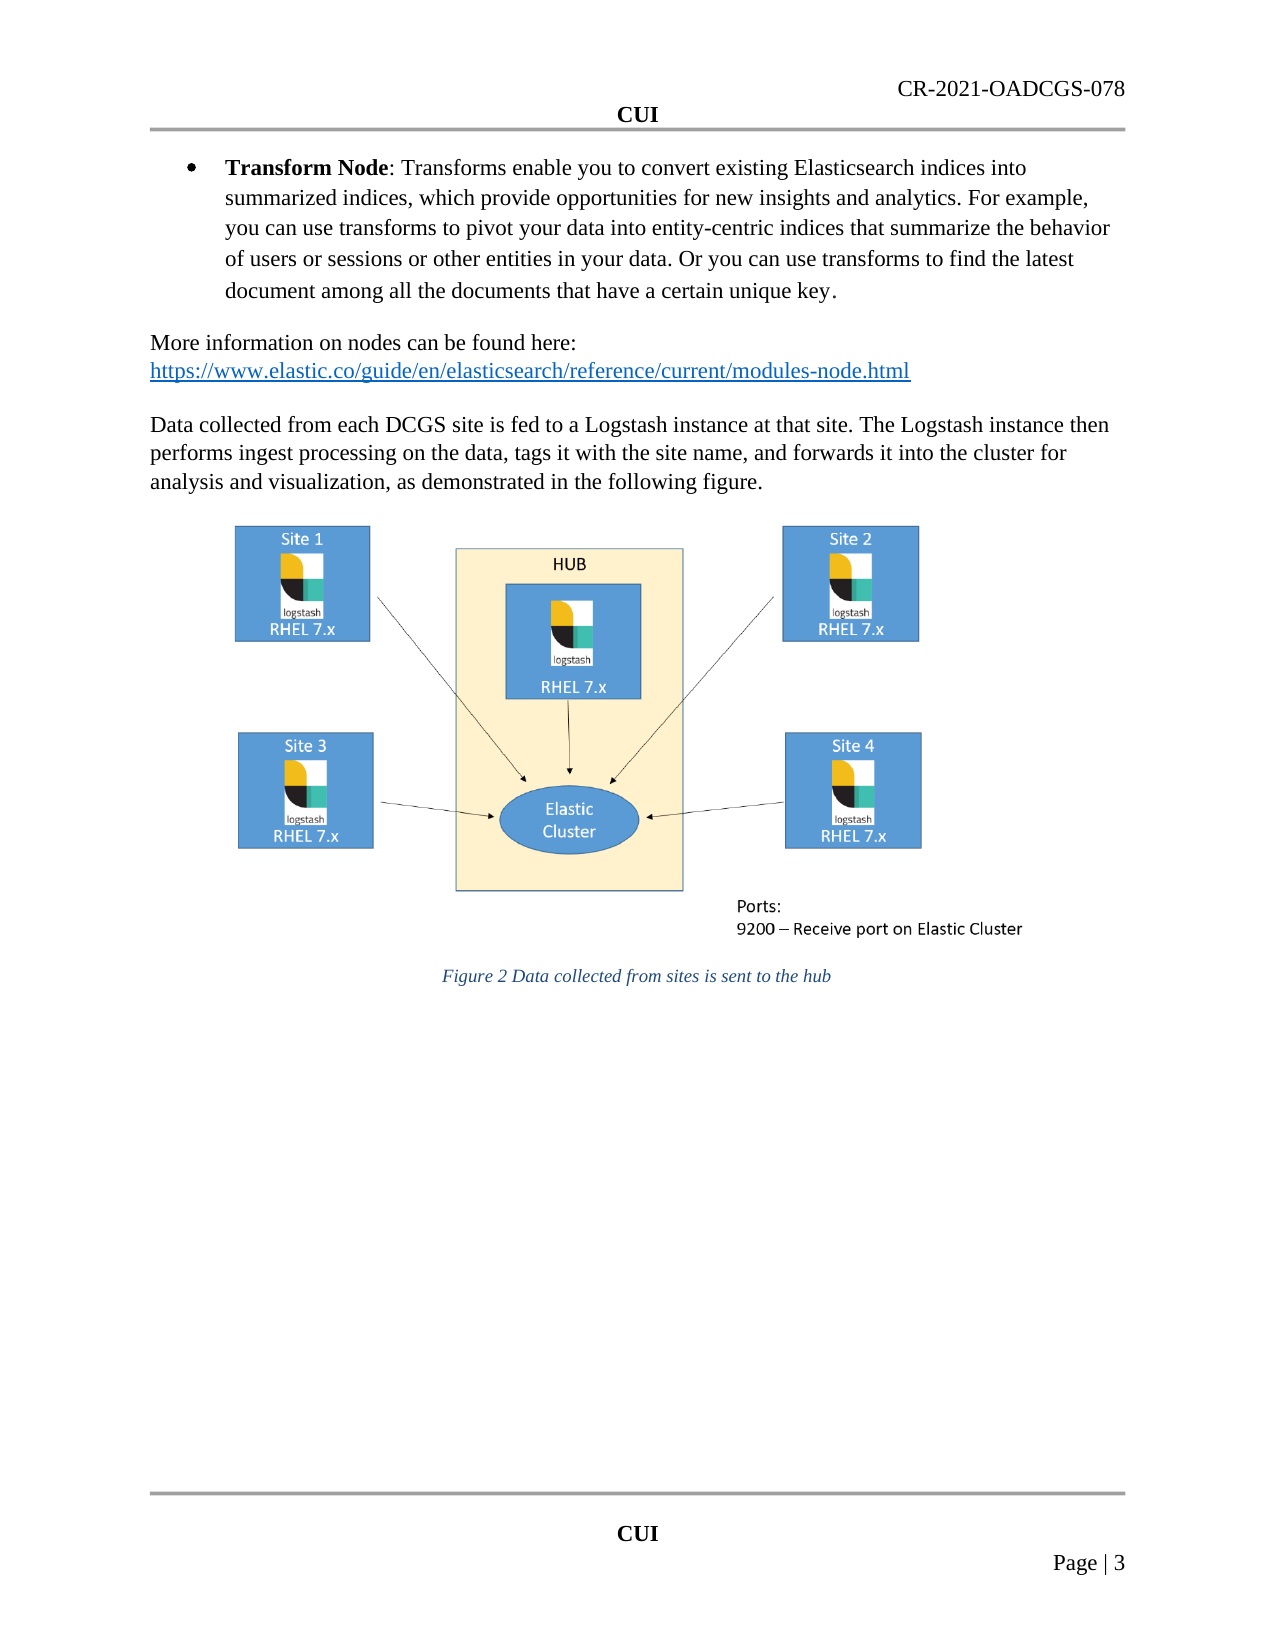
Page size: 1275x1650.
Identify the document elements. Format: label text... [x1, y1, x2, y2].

text Figure 2 Data collected from sites is sent to the hub [150, 965, 1125, 986]
list Transform Node: Transforms enable you to convert existing Elasticsearch indices into summarized indices, which provide opportunities for new insights and analytics. For example, you can use transforms to pivot your data into entity-centric indices that summarize the behavior of users or sessions or other entities in your data. Or you can use transforms to find the latest document among all the documents that have a certain unique key. [187, 154, 1125, 304]
text More information on nodes can be found here: https://www.elastic.co/guide/en/elasticsearch/reference/current/modules-node.html [150, 329, 1125, 384]
text Data collected from each DCGS site is fed to a Logstash instance at that site. The Logstash instance then performs ingest processing on the data, tags it with the site name, and forwards it into the cluster for analysis and visualization, as demonstrated in the following figure. [150, 411, 1125, 494]
picture [234, 521, 1041, 951]
